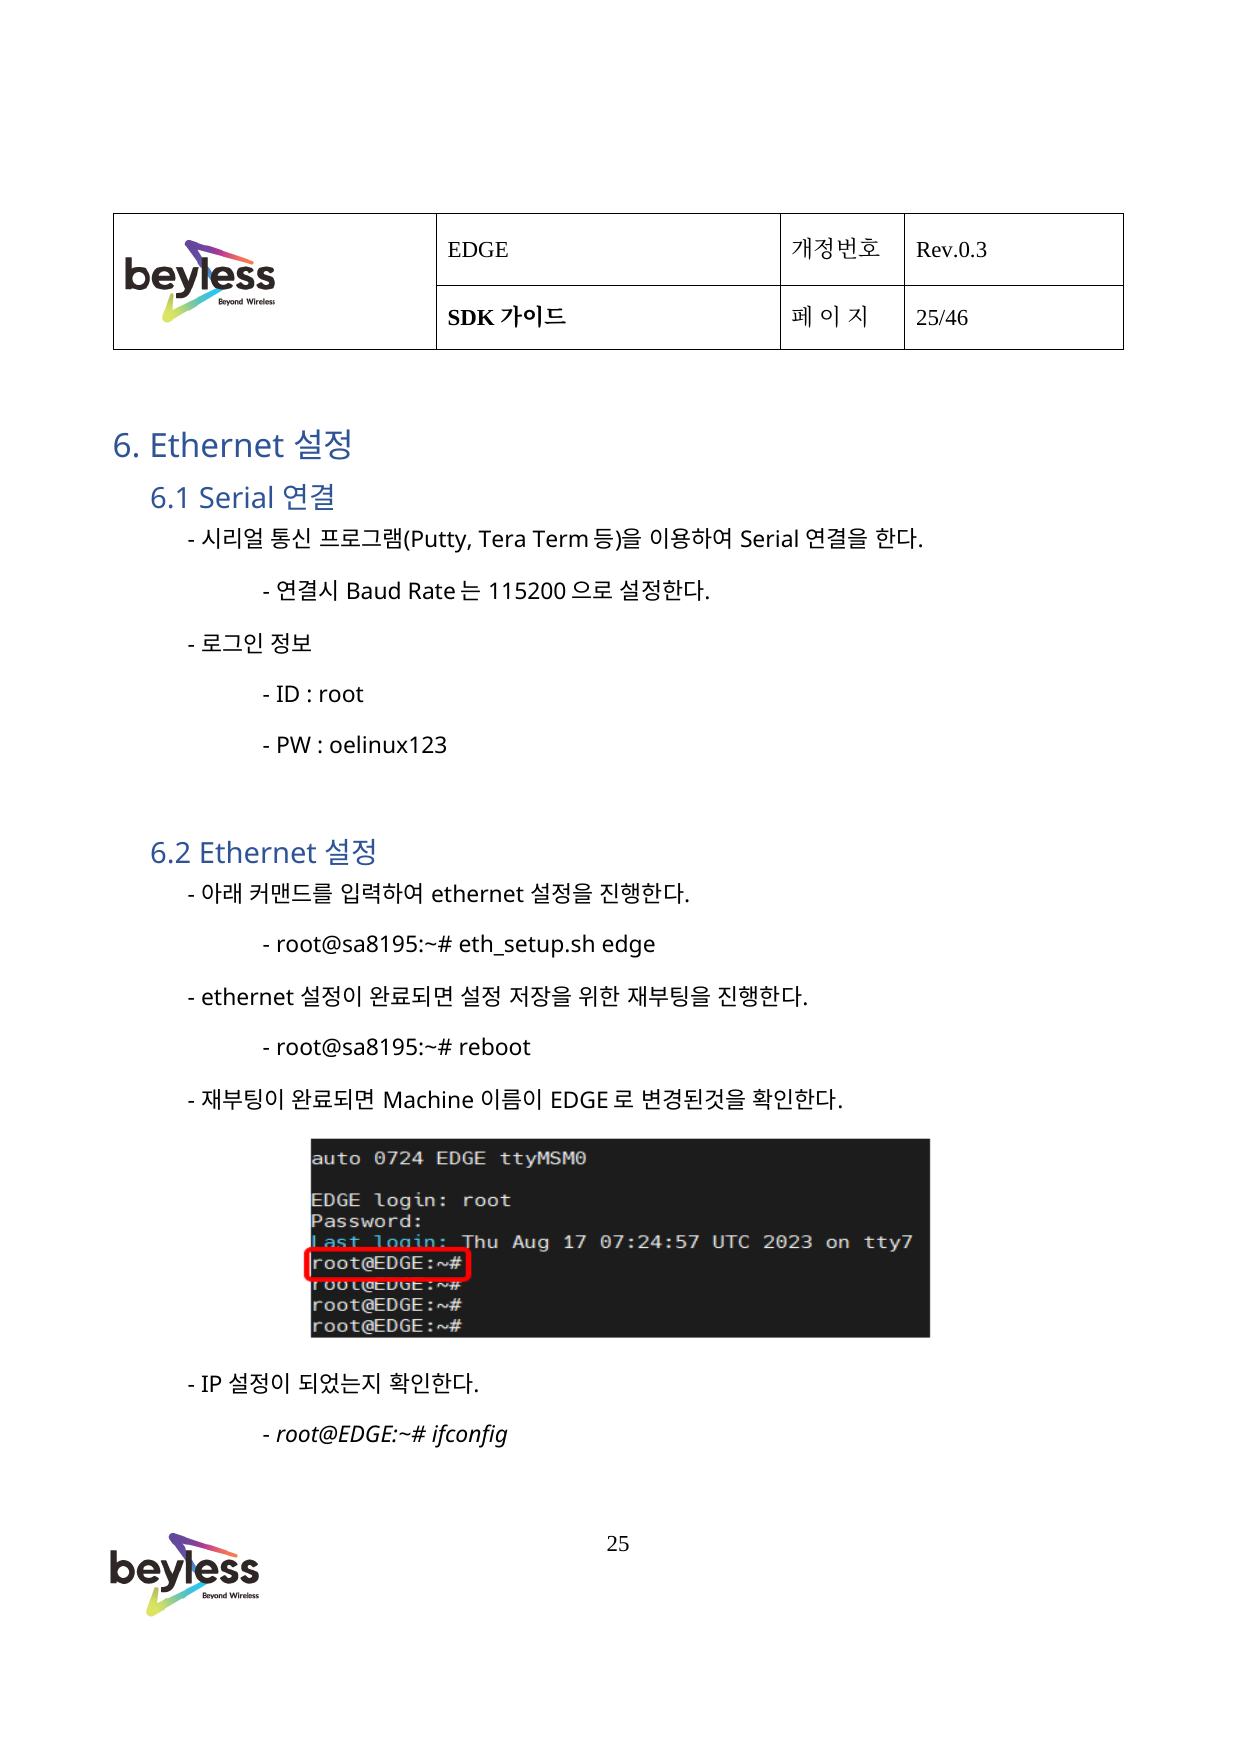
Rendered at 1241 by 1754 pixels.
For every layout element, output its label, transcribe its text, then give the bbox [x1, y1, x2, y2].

subtitle 6. Ethernet 설정 [112, 418, 1128, 467]
text - PW : oelinux123 [112, 729, 1128, 760]
text - ethernet 설정이 완료되면 설정 저장을 위한 재부팅을 진행한다. [112, 978, 1128, 1012]
picture [124, 236, 279, 326]
subtitle 6.2 Ethernet 설정 [112, 830, 1128, 872]
text - 로그인 정보 [112, 626, 1128, 659]
text - ID : root [112, 678, 1128, 710]
picture [108, 1529, 262, 1620]
text - 재부팅이 완료되면 Machine 이름이 EDGE로 변경된것을 확인한다. [112, 1081, 1128, 1115]
text - IP 설정이 되었는지 확인한다. [112, 1366, 1128, 1399]
text - root@EDGE:~# ifconfig [187, 1418, 1128, 1449]
text - root@sa8195:~# eth_setup.sh edge [187, 928, 1128, 959]
text - 시리얼 통신 프로그램(Putty, Tera Term등)을 이용하여 Serial 연결을 한다. [150, 521, 1128, 554]
text - root@sa8195:~# reboot [112, 1031, 1128, 1062]
picture [300, 1134, 940, 1347]
text - 아래 커맨드를 입력하여 ethernet 설정을 진행한다. [112, 875, 1128, 909]
text - 연결시 Baud Rate는 115200으로 설정한다. [187, 573, 1128, 607]
subtitle 6.1 Serial 연결 [112, 475, 1128, 517]
